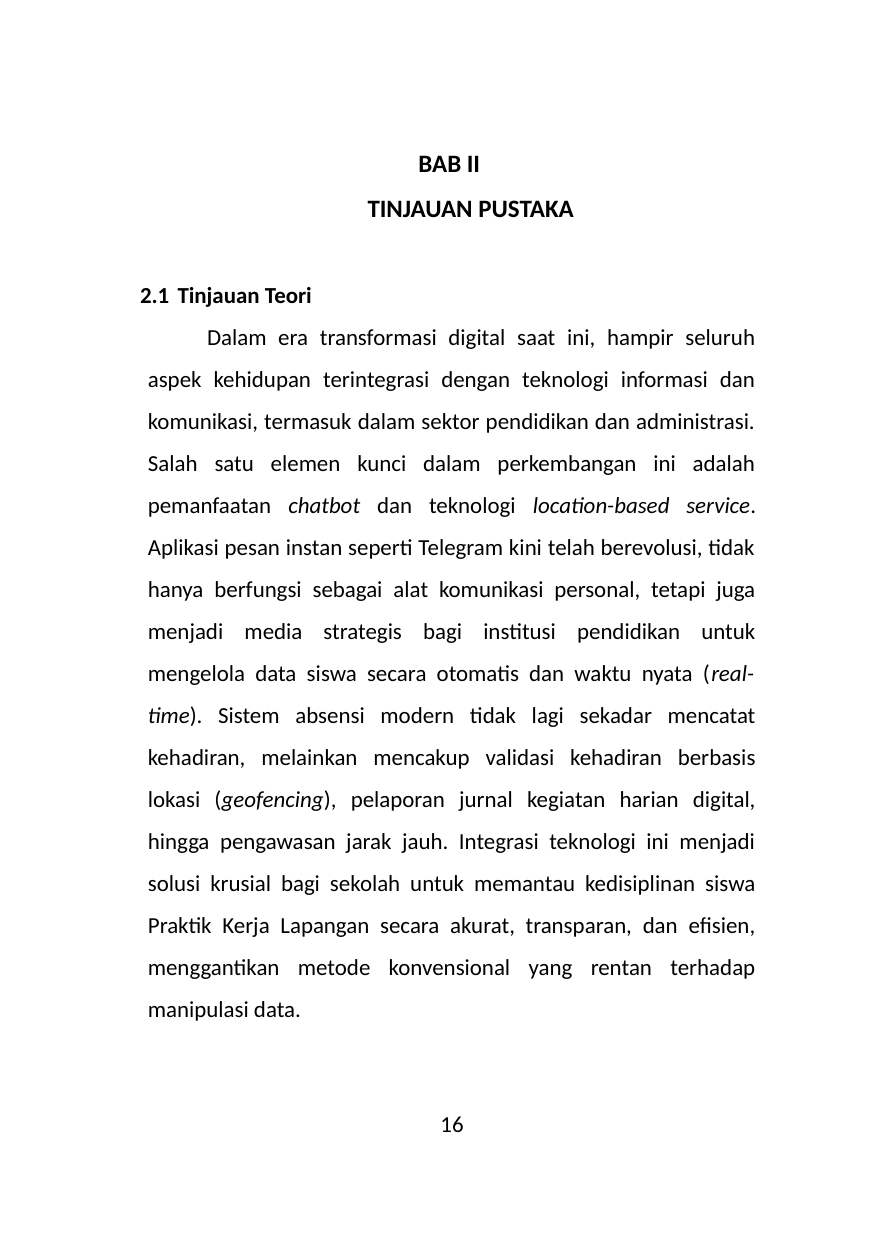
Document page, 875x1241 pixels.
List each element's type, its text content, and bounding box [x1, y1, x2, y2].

subtitle TINJAUAN PUSTAKA [148, 148, 756, 224]
text Dalam era transformasi digital saat ini, hampir seluruh aspek kehidupan terintegrasi dengan teknologi informasi dan komunikasi, termasuk dalam sektor pendidikan dan administrasi. Salah satu elemen kunci dalam perkembangan ini adalah pemanfaatan chatbot dan teknologi location-based service. Aplikasi pesan instan seperti Telegram kini telah berevolusi, tidak hanya berfungsi sebagai alat komunikasi personal, tetapi juga menjadi media strategis bagi institusi pendidikan untuk mengelola data siswa secara otomatis dan waktu nyata (real-time). Sistem absensi modern tidak lagi sekadar mencatat kehadiran, melainkan mencakup validasi kehadiran berbasis lokasi (geofencing), pelaporan jurnal kegiatan harian digital, hingga pengawasan jarak jauh. Integrasi teknologi ini menjadi solusi krusial bagi sekolah untuk memantau kedisiplinan siswa Praktik Kerja Lapangan secara akurat, transparan, dan efisien, menggantikan metode konvensional yang rentan terhadap manipulasi data. [148, 323, 756, 1023]
subtitle Tinjauan Teori [140, 281, 756, 309]
